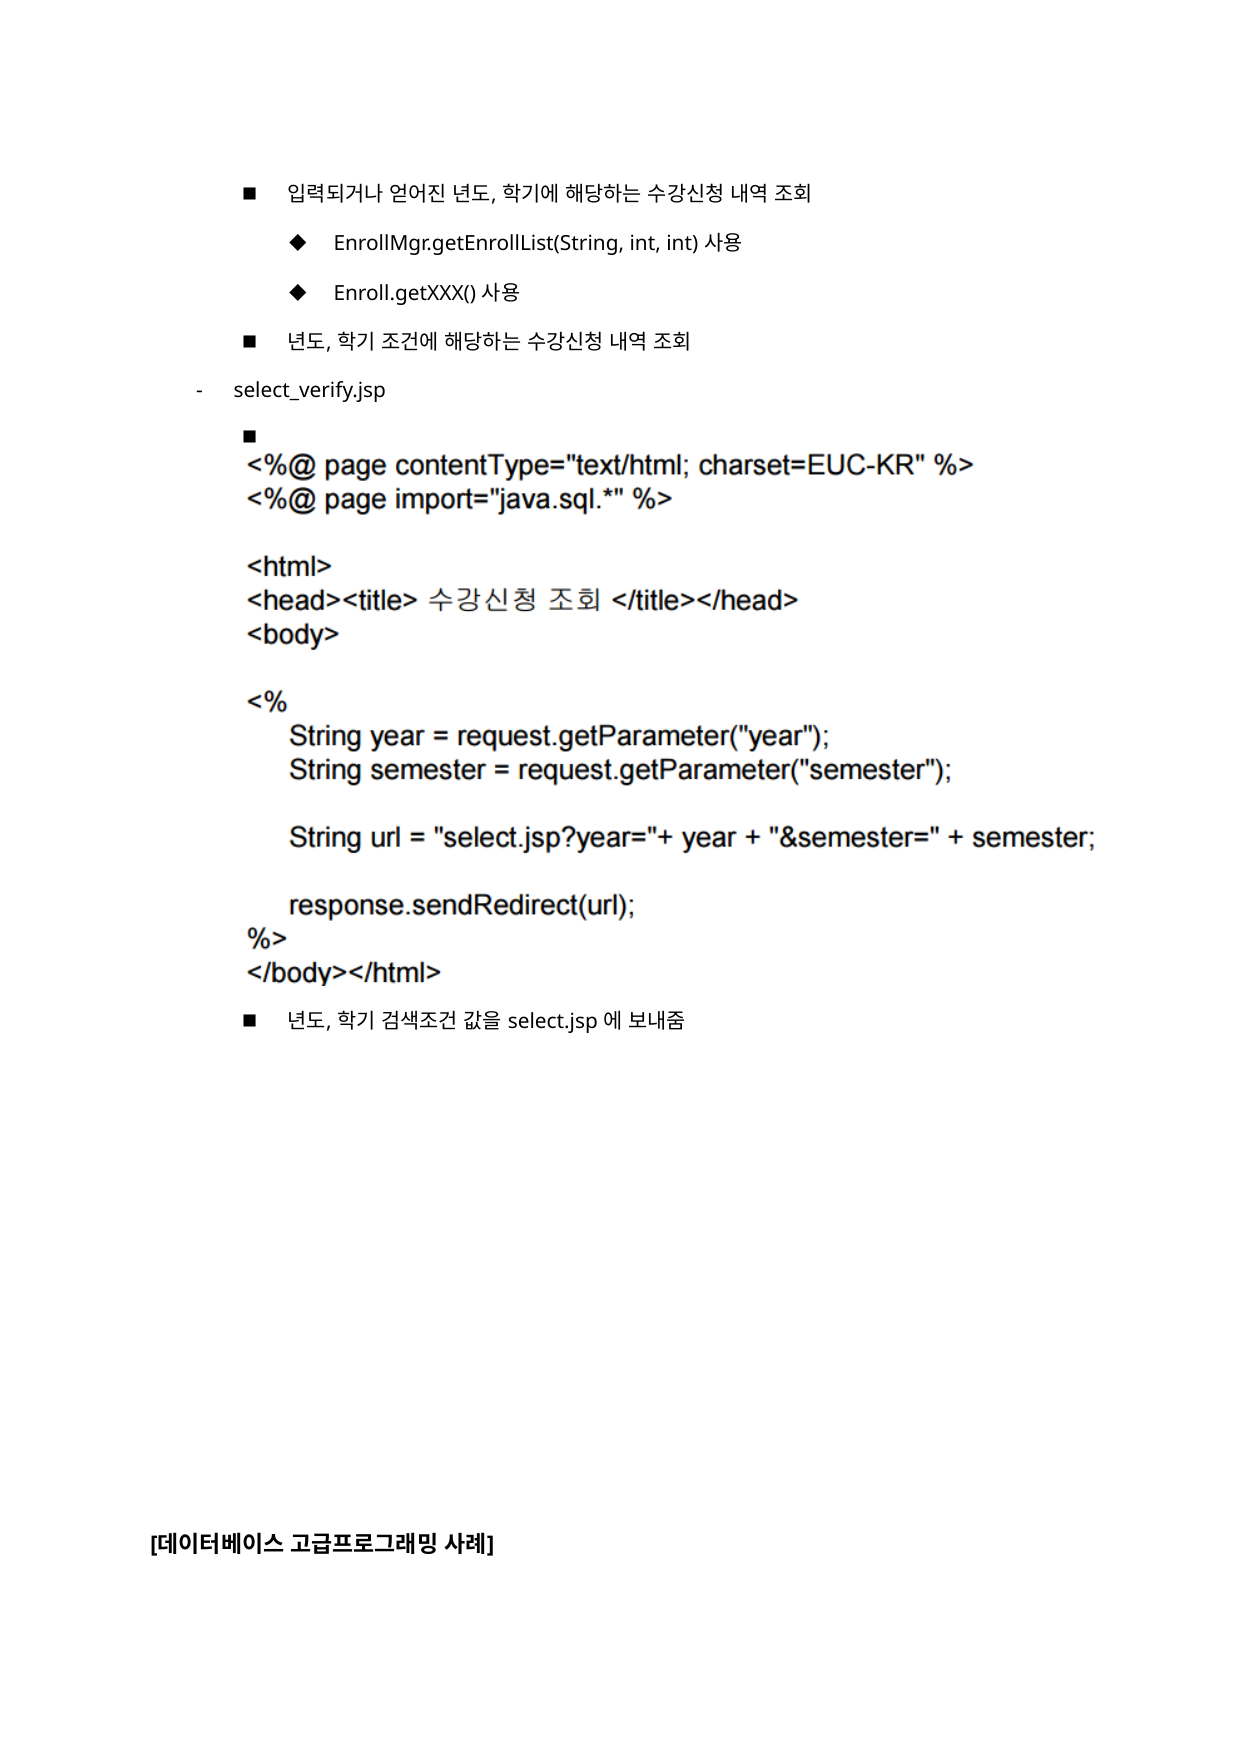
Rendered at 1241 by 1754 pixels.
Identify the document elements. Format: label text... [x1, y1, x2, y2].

text [데이터베이스 고급프로그래밍 사례] [150, 1526, 1090, 1560]
list 년도, 학기 조건에 해당하는 수강신청 내역 조회 [242, 325, 1090, 356]
list Enroll.getXXX() 사용 [287, 276, 1090, 306]
list select_verify.jsp [196, 375, 1090, 403]
picture [241, 452, 1110, 986]
list 년도, 학기 검색조건 값을 select.jsp 에 보내줌 [242, 1004, 1090, 1034]
list 입력되거나 얻어진 년도, 학기에 해당하는 수강신청 내역 조회 [242, 177, 1090, 207]
list EnrollMgr.getEnrollList(String, int, int) 사용 [287, 227, 1090, 257]
